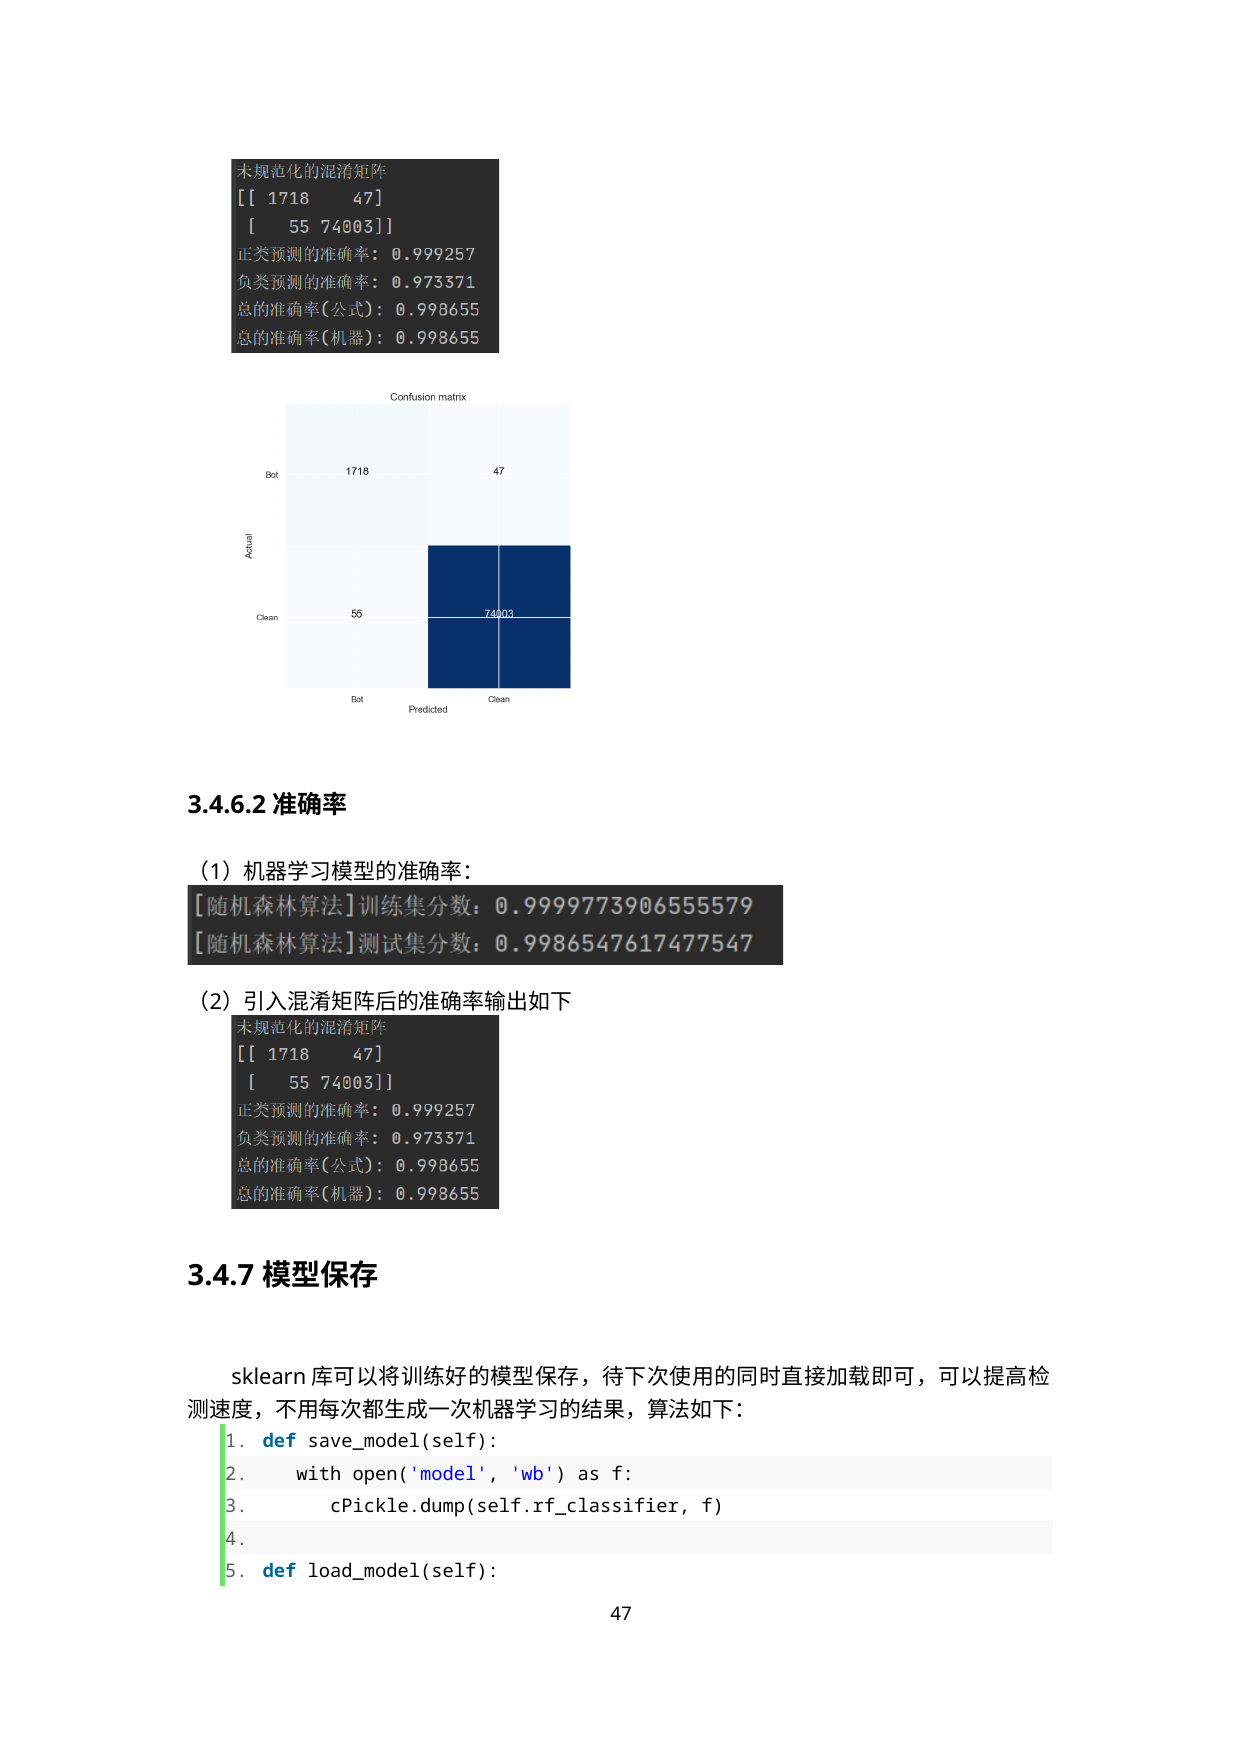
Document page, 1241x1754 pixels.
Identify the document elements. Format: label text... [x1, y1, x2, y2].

picture [231, 1015, 500, 1209]
list def save_model(self): [225, 1424, 1053, 1456]
picture [231, 159, 500, 353]
picture [187, 387, 667, 719]
list with open('model', 'wb') as f: [225, 1456, 1053, 1489]
text sklearn库可以将训练好的模型保存，待下次使用的同时直接加载即可，可以提高检测速度，不用每次都生成一次机器学习的结果，算法如下： [187, 1359, 1053, 1424]
picture [187, 885, 784, 965]
list cPickle.dump(self.rf_classifier, f) [225, 1489, 1053, 1521]
subtitle 3.4.7 模型保存 [187, 1240, 1053, 1305]
text （2）引入混淆矩阵后的准确率输出如下 [187, 983, 1053, 1016]
subtitle 3.4.6.2 准确率 [187, 770, 1053, 835]
list def load_model(self): [225, 1554, 1053, 1586]
text （1）机器学习模型的准确率： [187, 853, 1053, 886]
